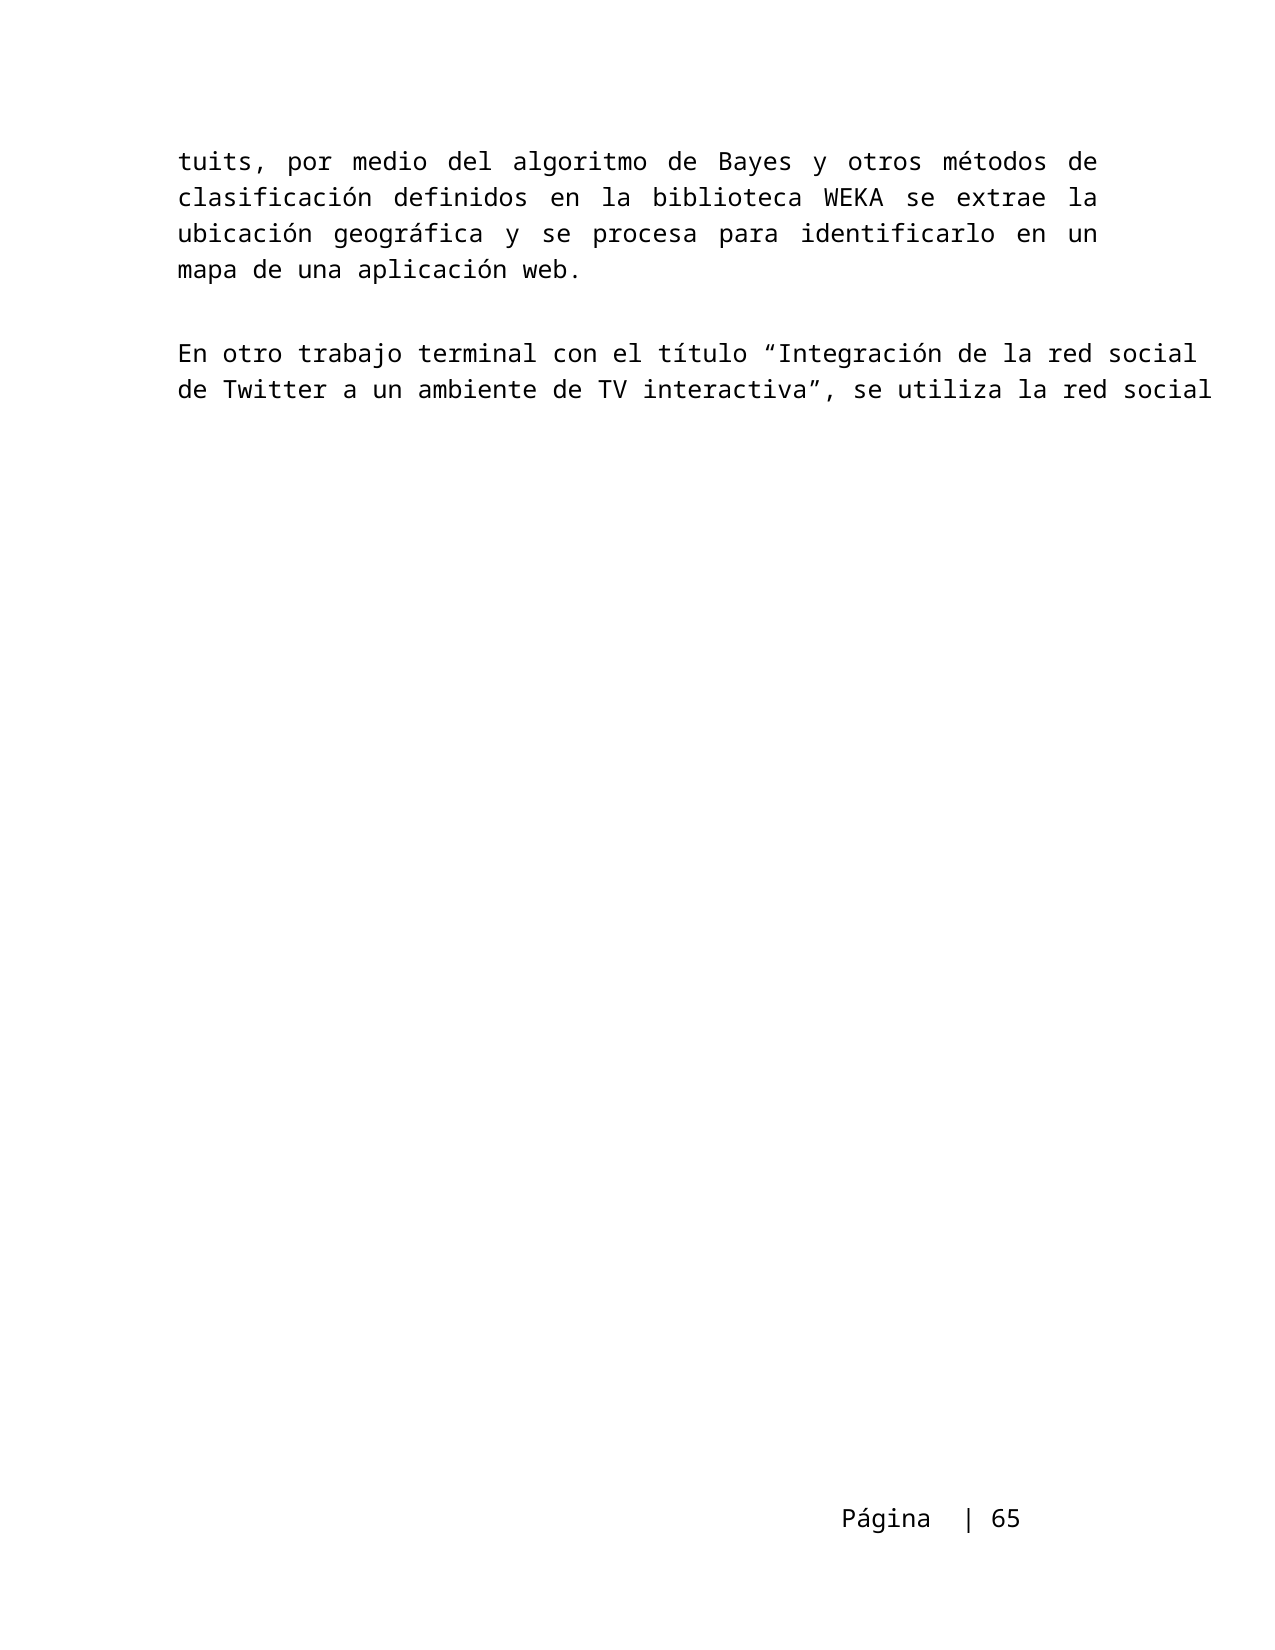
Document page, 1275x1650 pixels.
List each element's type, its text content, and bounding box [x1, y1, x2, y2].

text de Twitter a un ambiente de TV interactiva”, se utiliza la red social [177, 371, 1264, 405]
text En otro trabajo terminal con el título “Integración de la red social [177, 335, 1264, 369]
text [177, 144, 1098, 286]
